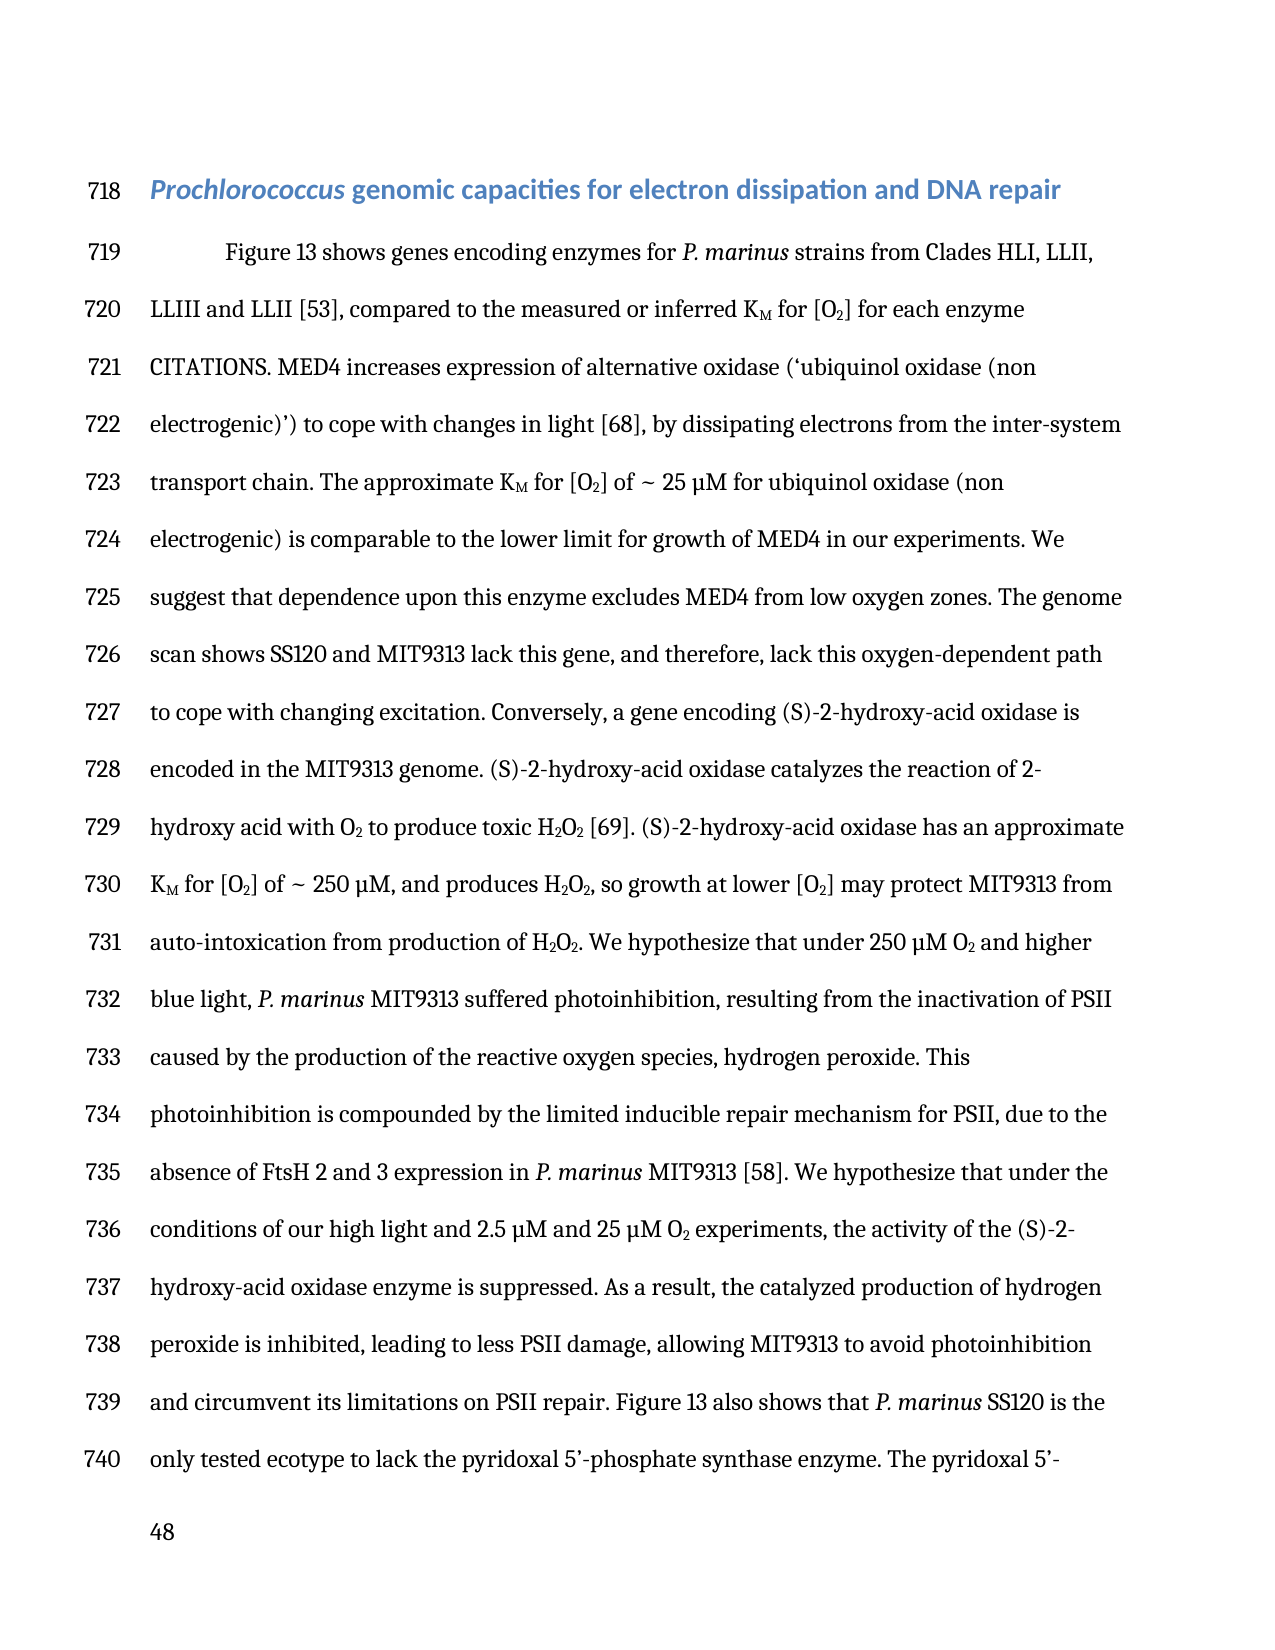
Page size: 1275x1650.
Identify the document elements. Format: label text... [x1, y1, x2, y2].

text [150, 238, 1125, 1474]
subtitle Prochlorococcus genomic capacities for electron dissipation and DNA repair [150, 171, 1125, 206]
